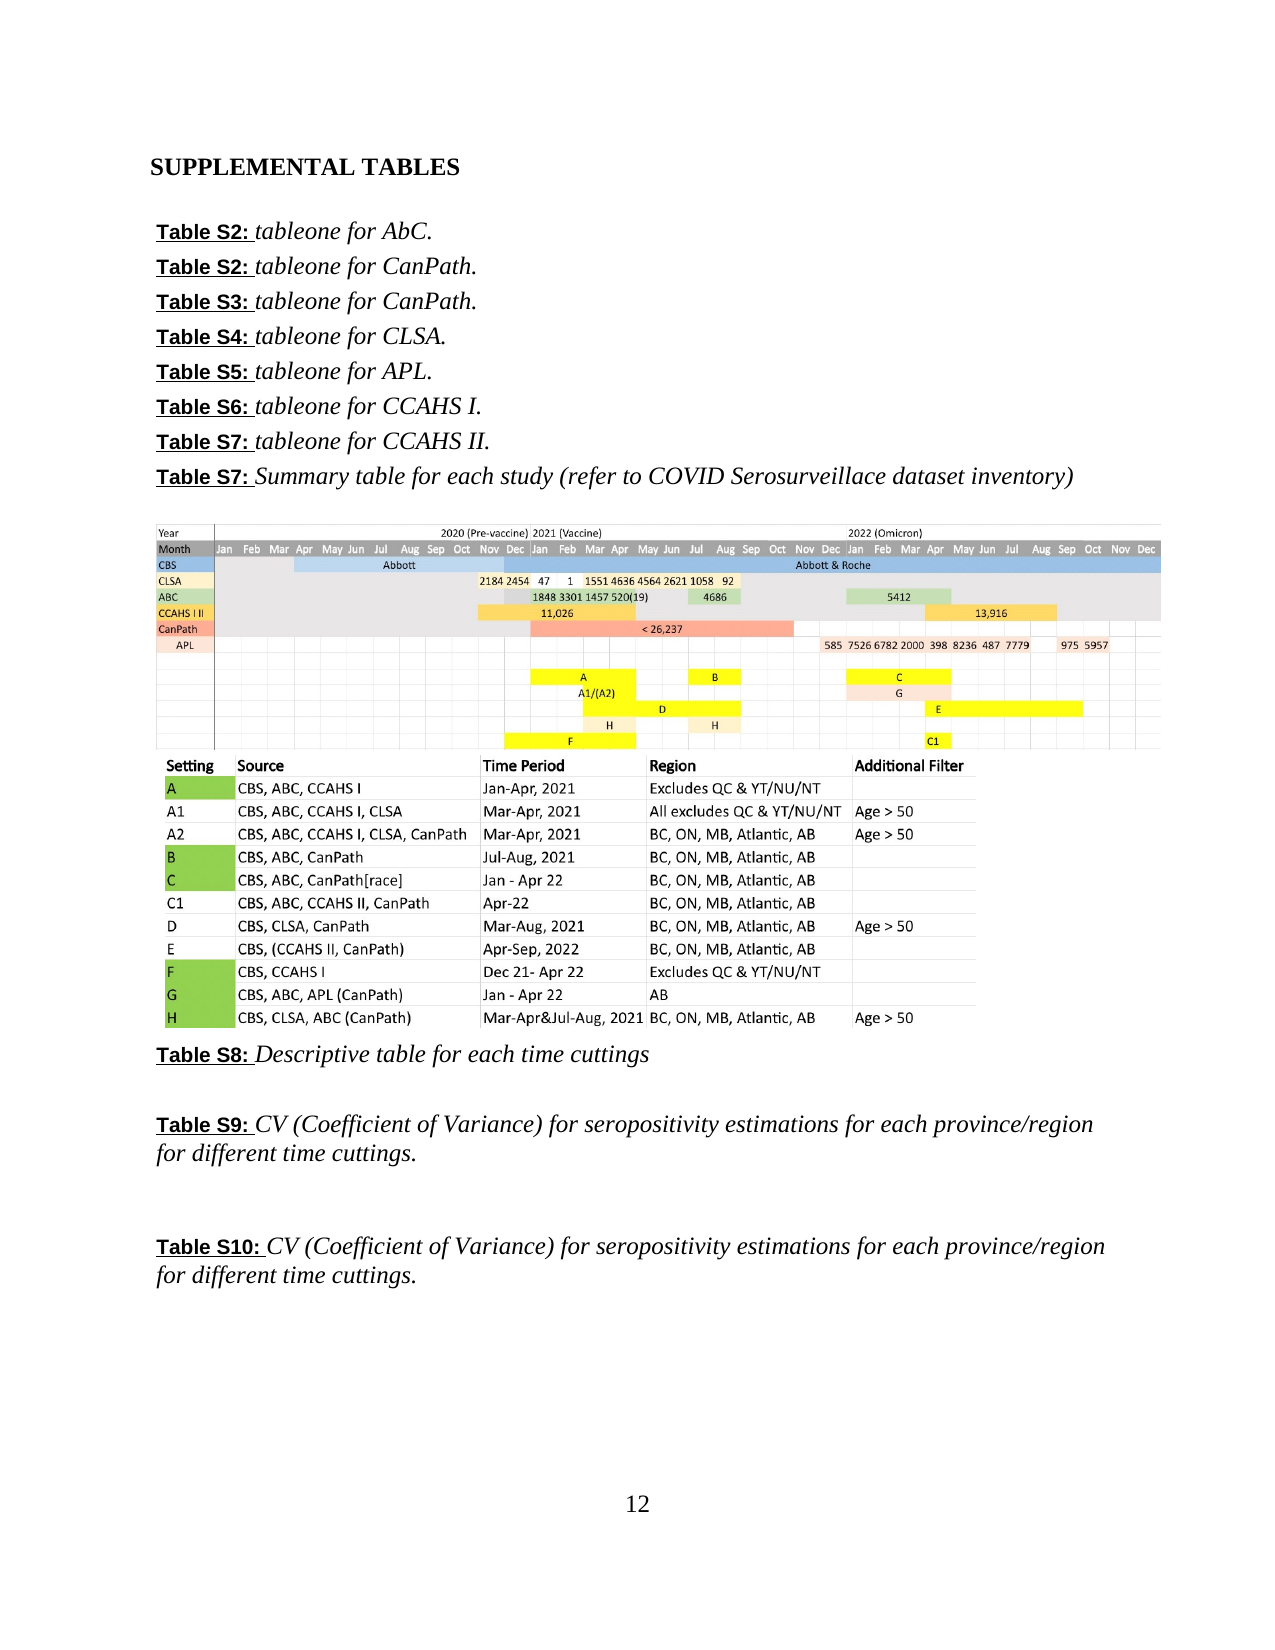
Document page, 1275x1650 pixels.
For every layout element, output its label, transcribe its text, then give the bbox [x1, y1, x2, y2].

picture [165, 755, 976, 1028]
subtitle Supplemental tables [150, 152, 1125, 181]
text Table S4: tableone for CLSA. [156, 321, 1119, 349]
text Table S10: CV (Coefficient of Variance) for seropositivity estimations for each province/region for different time cuttings. [156, 1231, 1119, 1289]
text Table S9: CV (Coefficient of Variance) for seropositivity estimations for each province/region for different time cuttings. [156, 1109, 1119, 1167]
text Table S7: Summary table for each study (refer to COVID Serosurveillace dataset inventory) [156, 461, 1119, 489]
text Table S3: tableone for CanPath. [156, 286, 1119, 314]
text Table S7: tableone for CCAHS II. [156, 426, 1119, 454]
text Table S6: tableone for CCAHS I. [156, 391, 1119, 419]
text Table S5: tableone for APL. [156, 356, 1119, 384]
picture [156, 524, 1161, 750]
text Table S8: Descriptive table for each time cuttings [156, 1039, 1119, 1068]
text Table S2: tableone for CanPath. [156, 251, 1119, 279]
